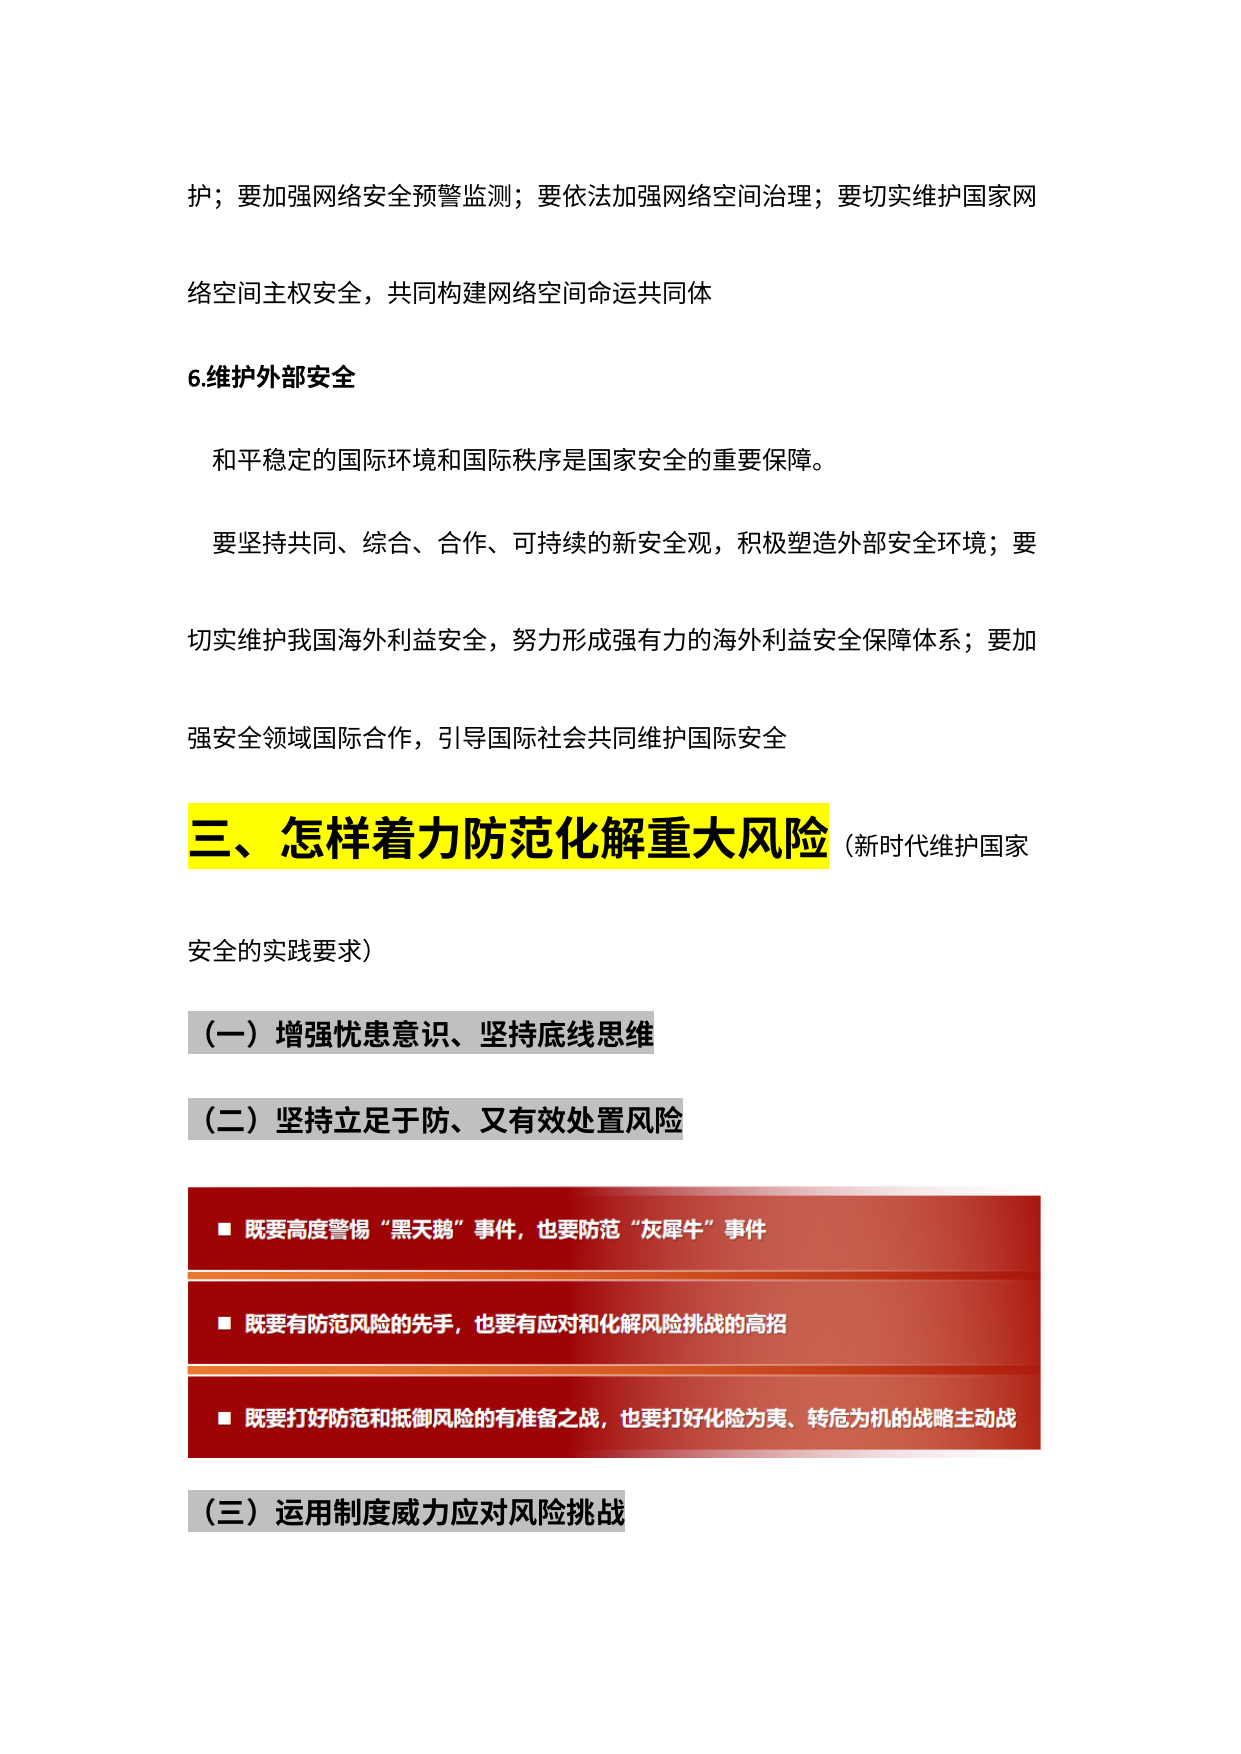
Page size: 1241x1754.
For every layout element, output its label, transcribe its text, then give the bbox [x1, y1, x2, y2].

list 要坚持共同、综合、合作、可持续的新安全观，积极塑造外部安全环境；要切实维护我国海外利益安全，努力形成强有力的海外利益安全保障体系；要加强安全领域国际合作，引导国际社会共同维护国际安全 [187, 509, 1053, 769]
list 和平稳定的国际环境和国际秩序是国家安全的重要保障。 [187, 426, 1053, 491]
list （一）增强忧患意识、坚持底线思维 [187, 1000, 1053, 1065]
picture [187, 1180, 1041, 1458]
list 6.维护外部安全 [187, 343, 1053, 408]
list （三）运用制度威力应对风险挑战 [187, 1478, 1053, 1543]
list （二）坚持立足于防、又有效处置风险 [187, 1086, 1053, 1151]
list 三、怎样着力防范化解重大风险（新时代维护国家安全的实践要求） [187, 787, 1053, 982]
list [187, 162, 1053, 324]
